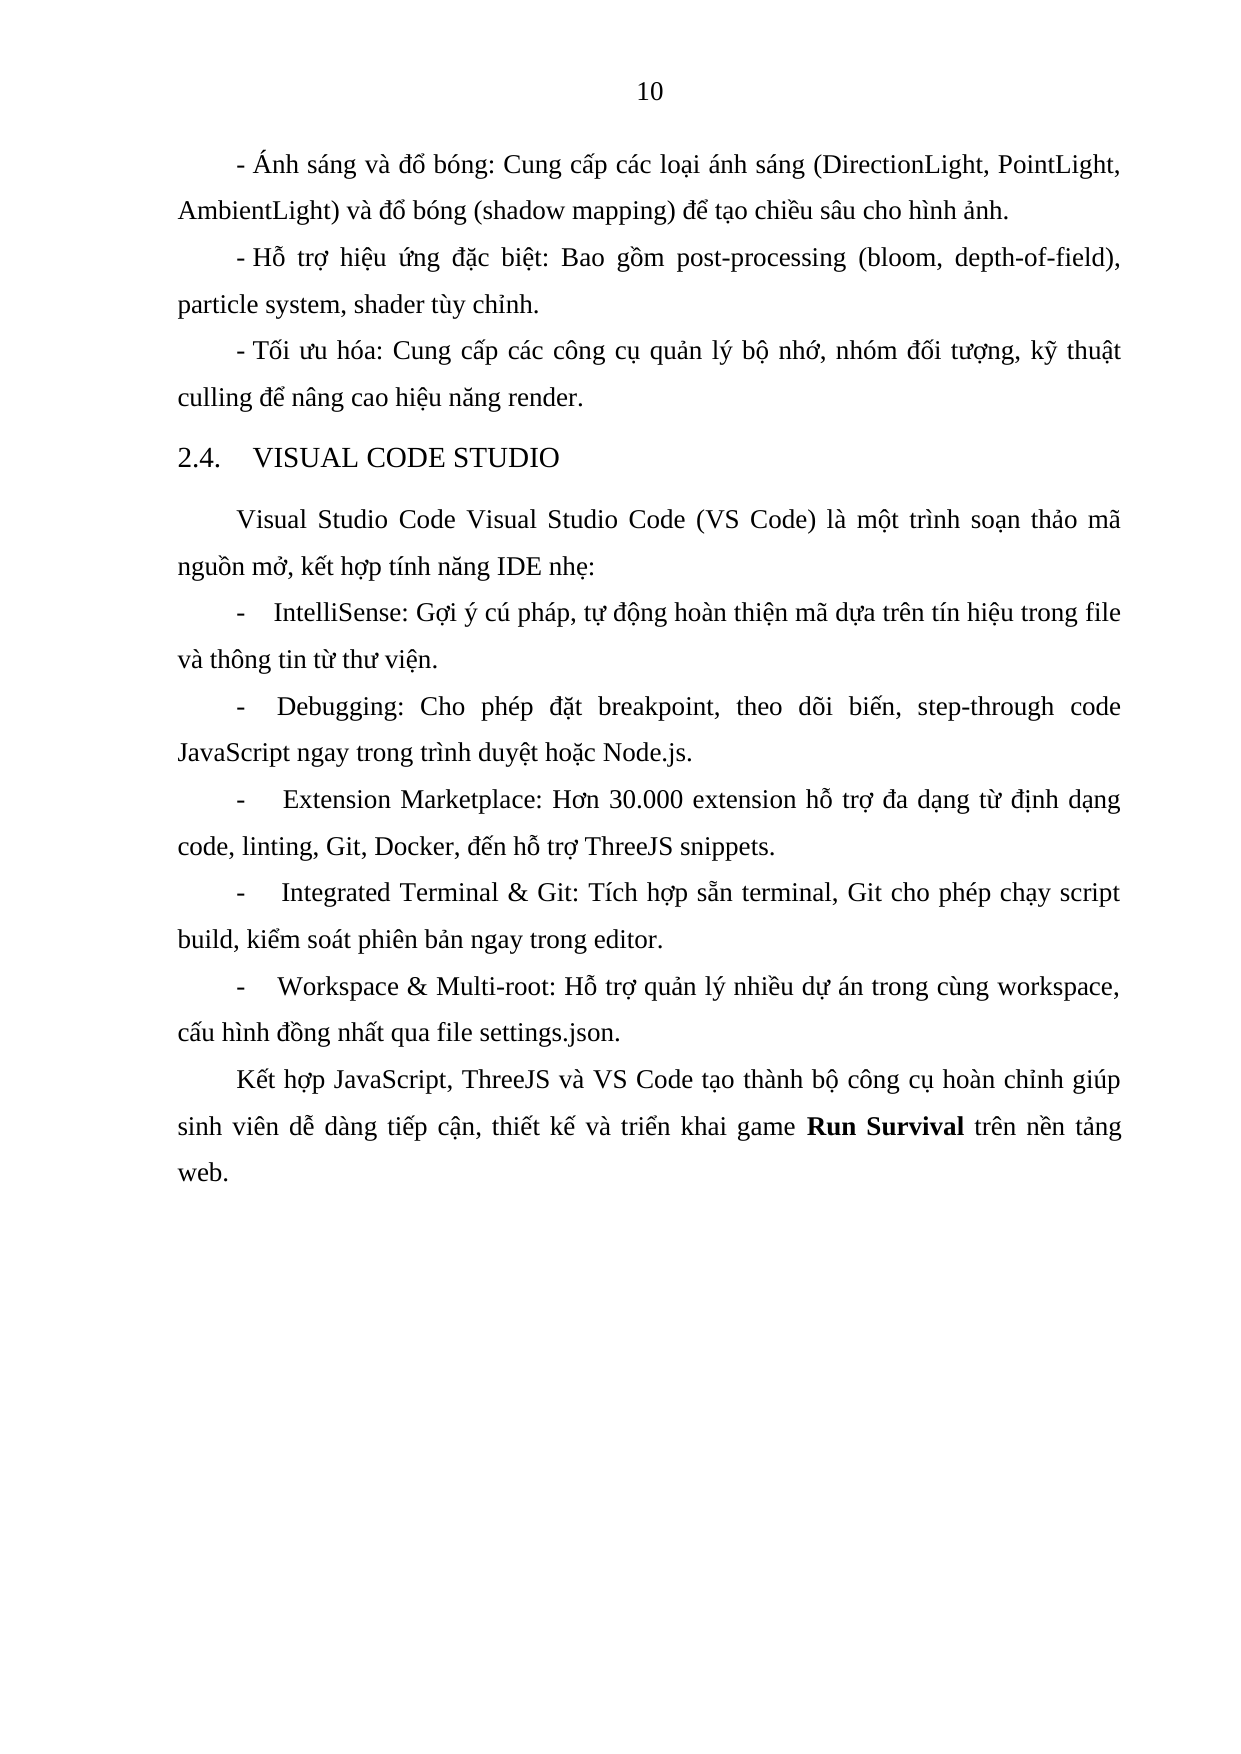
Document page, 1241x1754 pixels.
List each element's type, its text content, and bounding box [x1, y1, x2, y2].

subtitle VISUAL CODE STUDIO [177, 440, 1122, 474]
text - Integrated Terminal & Git: Tích hợp sẵn terminal, Git cho phép chạy script build, kiểm soát phiên bản ngay trong editor. [177, 876, 1122, 954]
text - Debugging: Cho phép đặt breakpoint, theo dõi biến, step-through code JavaScript ngay trong trình duyệt hoặc Node.js. [177, 690, 1122, 767]
text - Workspace & Multi-root: Hỗ trợ quản lý nhiều dự án trong cùng workspace, cấu hình đồng nhất qua file settings.json. [177, 970, 1122, 1047]
text Kết hợp JavaScript, ThreeJS và VS Code tạo thành bộ công cụ hoàn chỉnh giúp sinh viên dễ dàng tiếp cận, thiết kế và triển khai game Run Survival trên nền tảng web. [177, 1063, 1122, 1187]
list Tối ưu hóa: Cung cấp các công cụ quản lý bộ nhớ, nhóm đối tượng, kỹ thuật culling để nâng cao hiệu năng render. [177, 334, 1122, 412]
text - IntelliSense: Gợi ý cú pháp, tự động hoàn thiện mã dựa trên tín hiệu trong file và thông tin từ thư viện. [177, 596, 1122, 674]
text - Extension Marketplace: Hơn 30.000 extension hỗ trợ đa dạng từ định dạng code, linting, Git, Docker, đến hỗ trợ ThreeJS snippets. [177, 783, 1122, 861]
list Hỗ trợ hiệu ứng đặc biệt: Bao gồm post-processing (bloom, depth-of-field), particle system, shader tùy chỉnh. [177, 241, 1122, 319]
text Visual Studio Code Visual Studio Code (VS Code) là một trình soạn thảo mã nguồn mở, kết hợp tính năng IDE nhẹ: [177, 503, 1122, 581]
list Ánh sáng và đổ bóng: Cung cấp các loại ánh sáng (DirectionLight, PointLight, AmbientLight) và đổ bóng (shadow mapping) để tạo chiều sâu cho hình ảnh. [177, 148, 1122, 226]
